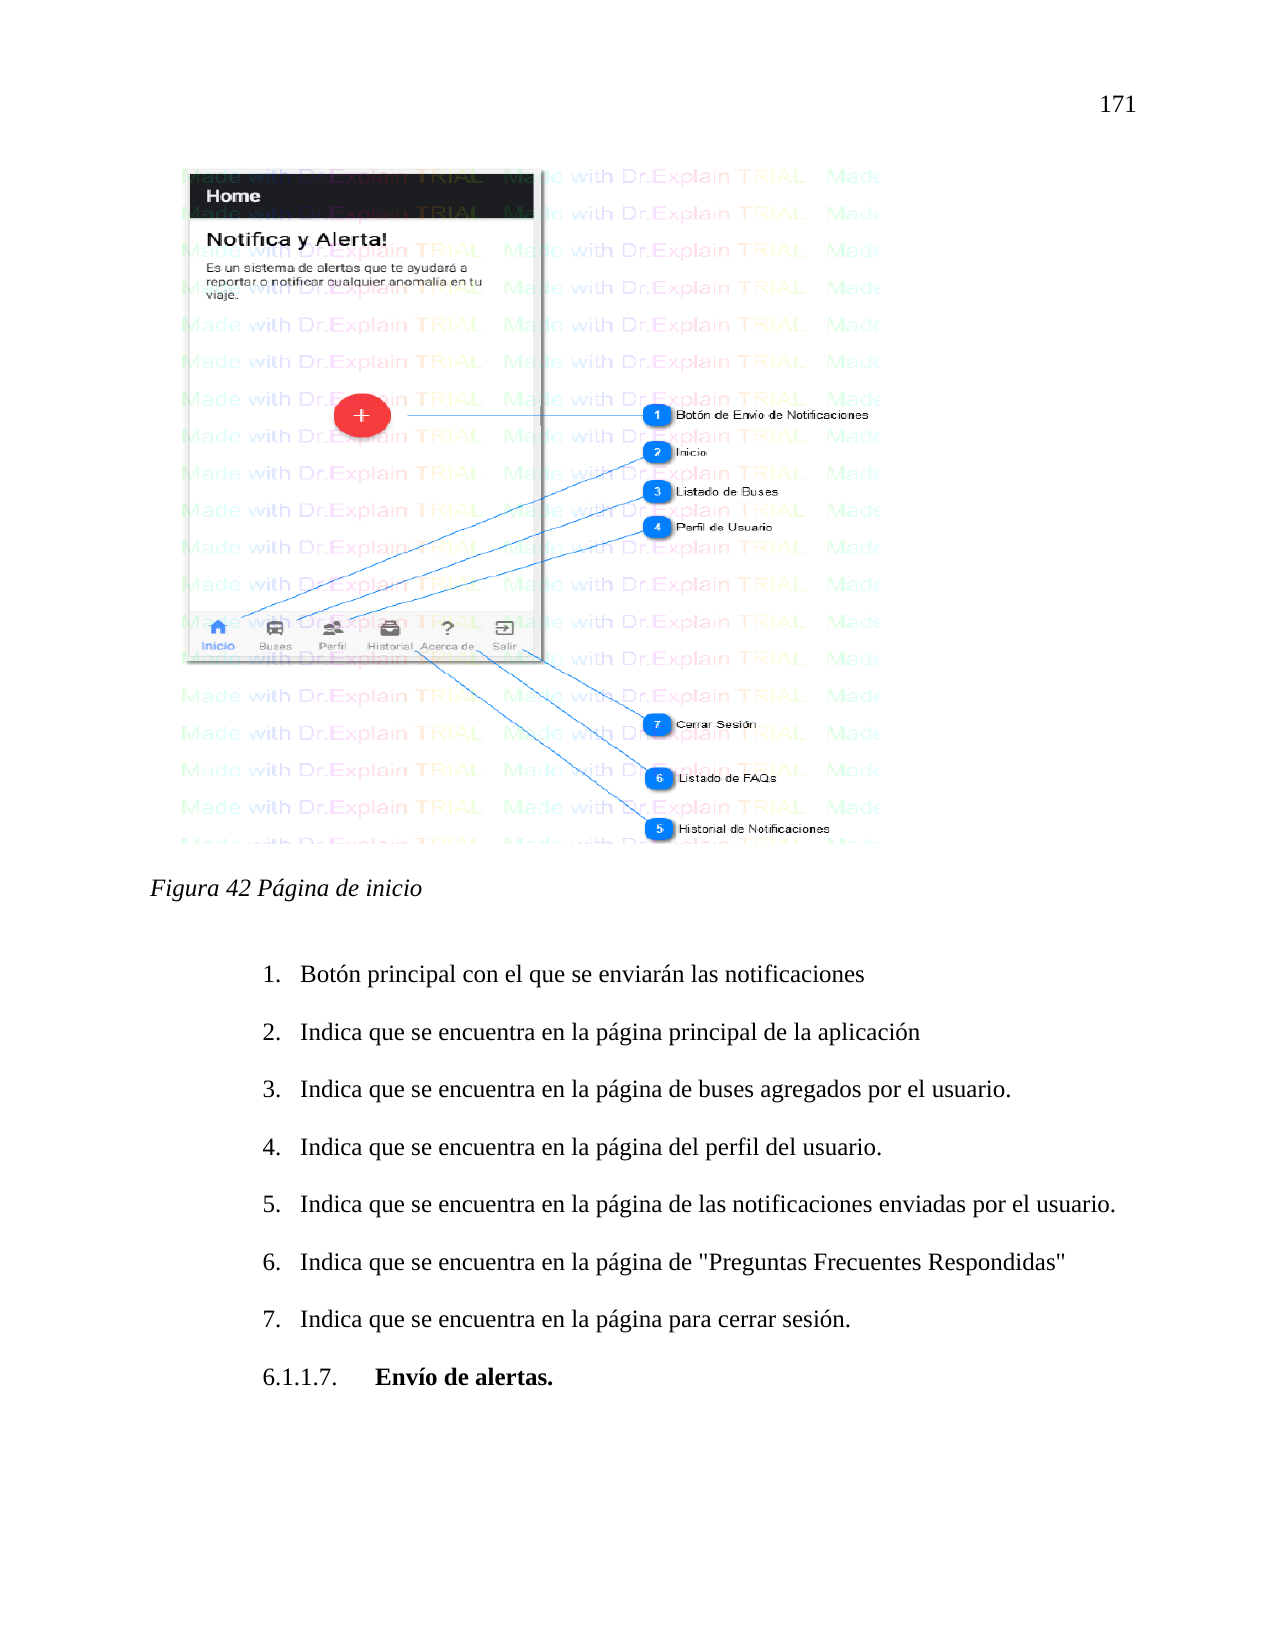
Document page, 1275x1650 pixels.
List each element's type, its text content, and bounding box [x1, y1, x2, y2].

subtitle Envío de alertas. [262, 1362, 1125, 1390]
list Indica que se encuentra en la página de "Preguntas Frecuentes Respondidas" [262, 1247, 1125, 1275]
list Indica que se encuentra en la página del perfil del usuario. [262, 1132, 1125, 1160]
list Indica que se encuentra en la página para cerrar sesión. [262, 1304, 1125, 1333]
list Indica que se encuentra en la página principal de la aplicación [262, 1017, 1125, 1045]
list Indica que se encuentra en la página de buses agregados por el usuario. [262, 1074, 1125, 1103]
picture [179, 164, 880, 844]
list Indica que se encuentra en la página de las notificaciones enviadas por el usuario. [262, 1189, 1125, 1218]
list Botón principal con el que se enviarán las notificaciones [262, 959, 1125, 988]
